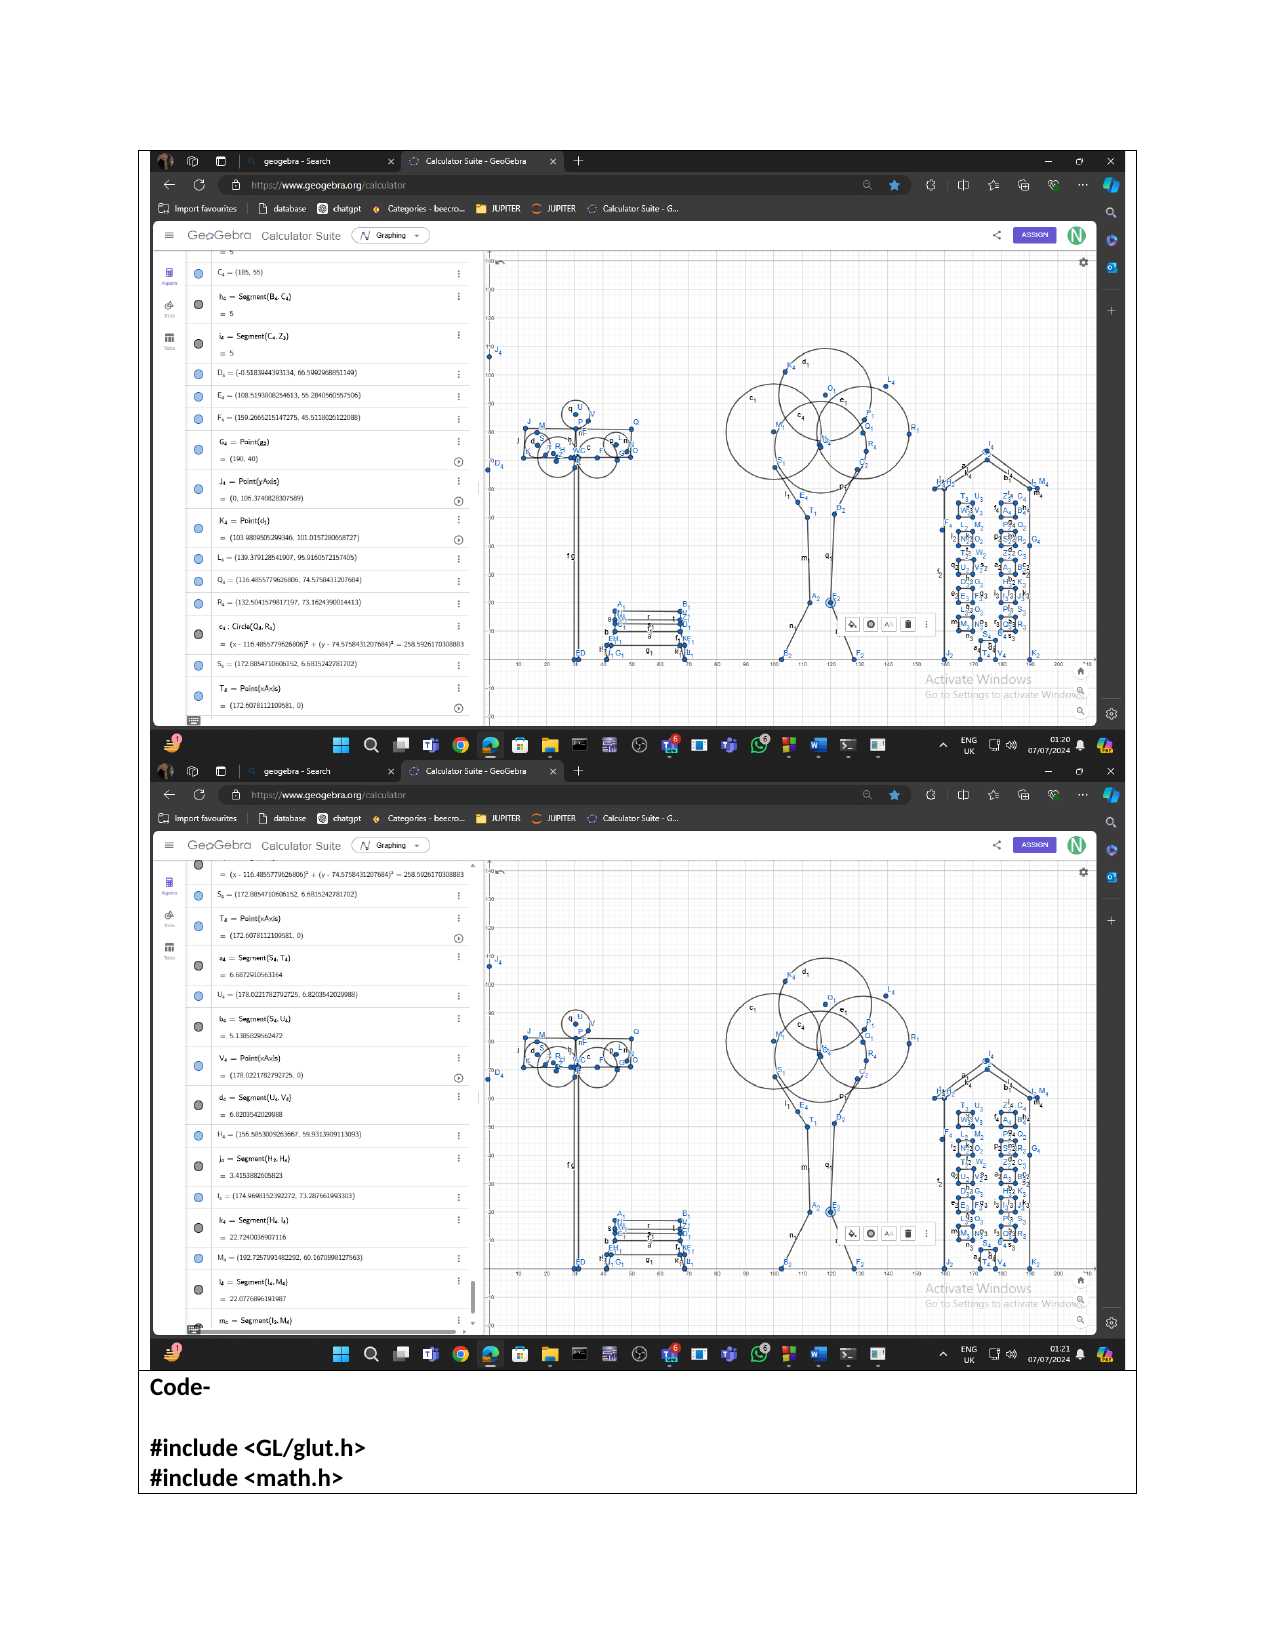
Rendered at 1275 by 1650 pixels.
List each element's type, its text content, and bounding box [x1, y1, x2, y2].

picture [150, 151, 1125, 1370]
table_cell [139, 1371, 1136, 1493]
